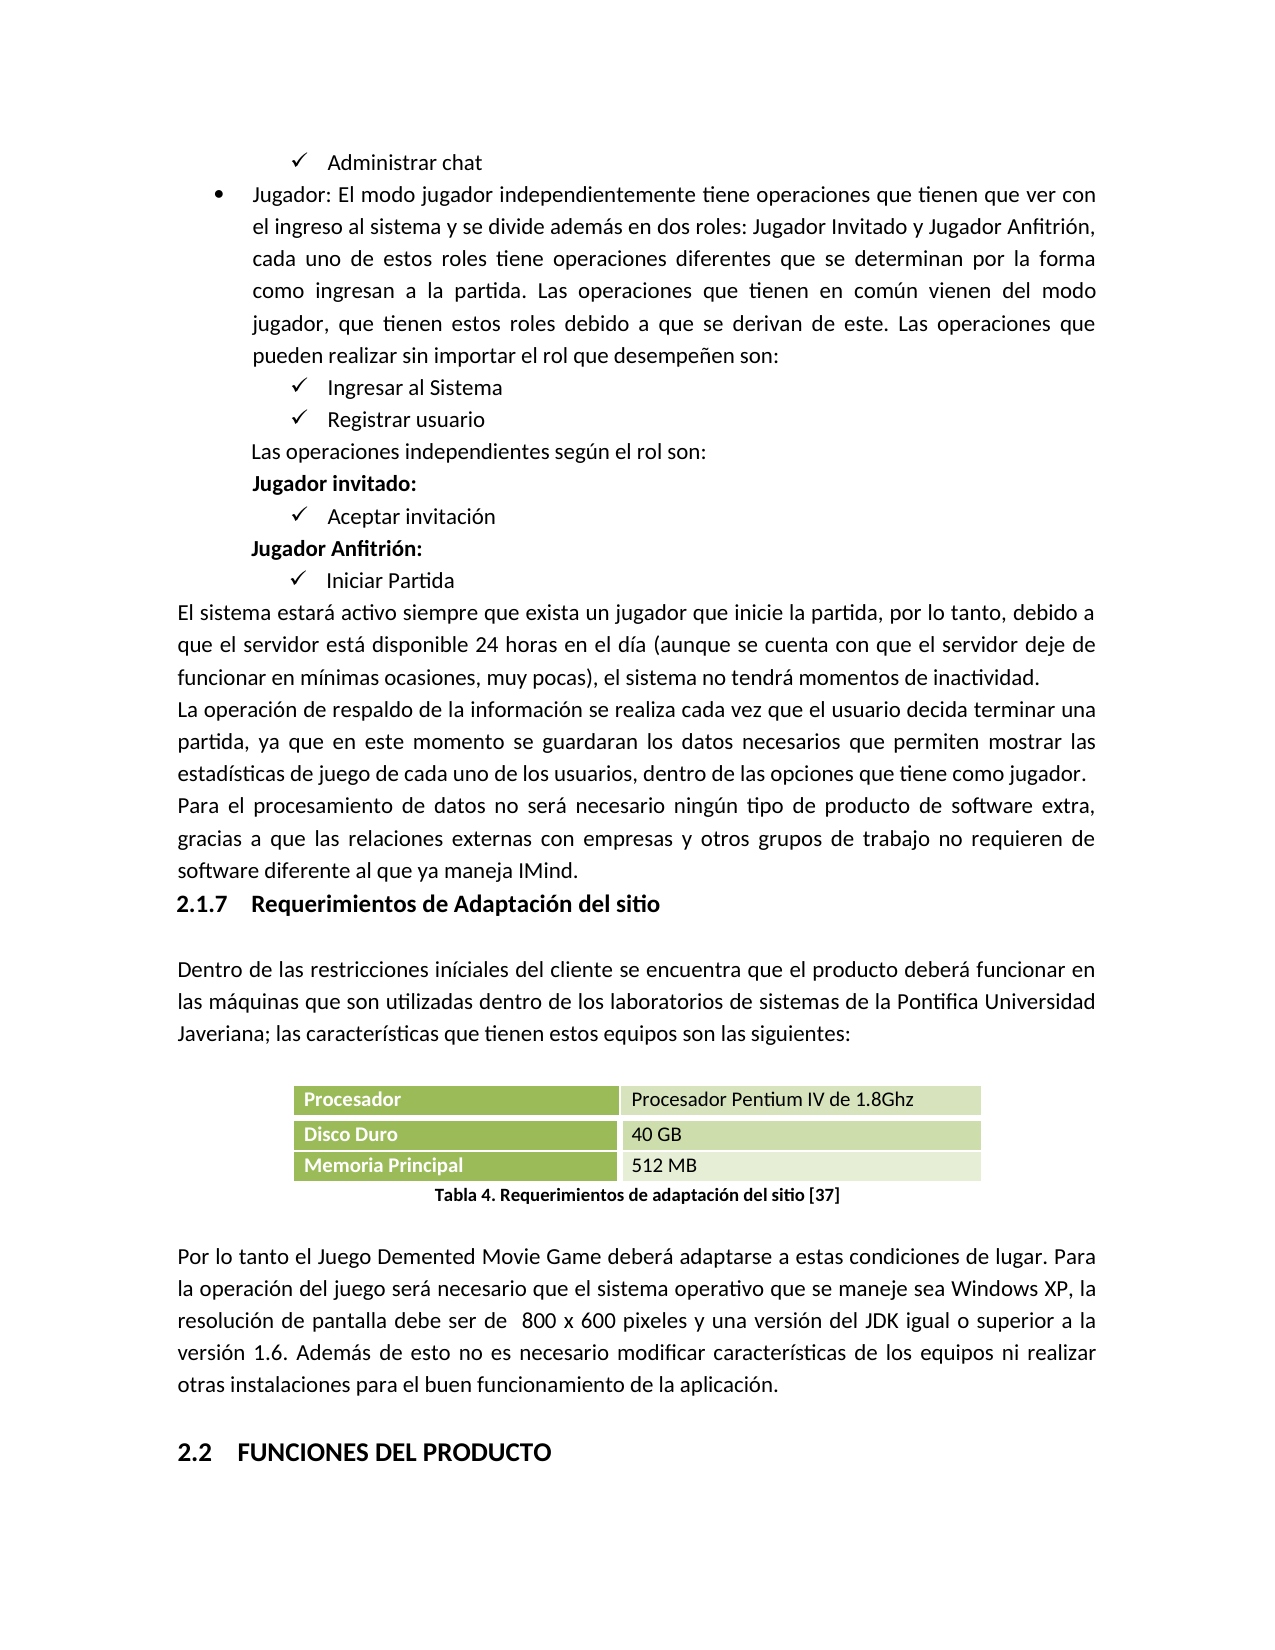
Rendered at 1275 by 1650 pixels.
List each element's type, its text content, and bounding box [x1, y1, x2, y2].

text Dentro de las restricciones iníciales del cliente se encuentra que el producto deberá funcionar en las máquinas que son utilizadas dentro de los laboratorios de sistemas de la Pontifica Universidad Javeriana; las características que tienen estos equipos son las siguientes: [177, 955, 1098, 1048]
text El sistema estará activo siempre que exista un jugador que inicie la partida, por lo tanto, debido a que el servidor está disponible 24 horas en el día (aunque se cuenta con que el servidor deje de funcionar en mínimas ocasiones, muy pocas), el sistema no tendrá momentos de inactividad. [177, 598, 1098, 691]
table_cell Disco Duro [294, 1121, 617, 1150]
text La operación de respaldo de la información se realiza cada vez que el usuario decida terminar una partida, ya que en este momento se guardaran los datos necesarios que permiten mostrar las estadísticas de juego de cada uno de los usuarios, dentro de las opciones que tiene como jugador. [177, 695, 1098, 787]
list Ingresar al Sistema [290, 373, 1098, 401]
text Jugador invitado: [252, 469, 1098, 498]
text Las operaciones independientes según el rol son: [251, 437, 1098, 465]
text Por lo tanto el Juego Demented Movie Game deberá adaptarse a estas condiciones de lugar. Para la operación del juego será necesario que el sistema operativo que se maneje sea Windows XP, la resolución de pantalla debe ser de 800 x 600 pixeles y una versión del JDK igual o superior a la versión 1.6. Además de esto no es necesario modificar características de los equipos ni realizar otras instalaciones para el buen funcionamiento de la aplicación. [177, 1242, 1098, 1399]
list Iniciar Partida [288, 566, 1098, 594]
list Aceptar invitación [290, 502, 1098, 530]
table_header Procesador Pentium IV de 1.8Ghz [621, 1086, 981, 1115]
text Para el procesamiento de datos no será necesario ningún tipo de producto de software extra, gracias a que las relaciones externas con empresas y otros grupos de trabajo no requieren de software diferente al que ya maneja IMind. [177, 791, 1098, 884]
table_cell Memoria Principal [294, 1152, 617, 1181]
text Jugador Anfitrión: [251, 534, 1098, 562]
table_cell 40 GB [623, 1121, 981, 1150]
list Administrar chat [290, 148, 1098, 176]
text Tabla 4. Requerimientos de adaptación del sitio [37] [177, 1183, 1098, 1206]
list Jugador: El modo jugador independientemente tiene operaciones que tienen que ver con el ingreso al sistema y se divide además en dos roles: Jugador Invitado y Jugador Anfitrión, cada uno de estos roles tiene operaciones diferentes que se determinan por la forma como ingresan a la partida. Las operaciones que tienen en común vienen del modo jugador, que tienen estos roles debido a que se derivan de este. Las operaciones que pueden realizar sin importar el rol que desempeñen son: [215, 180, 1098, 369]
table_cell 512 MB [623, 1152, 981, 1181]
subtitle Requerimientos de Adaptación del sitio [176, 888, 1098, 918]
list Registrar usuario [290, 405, 1098, 433]
subtitle FUNCIONES DEL PRODUCTO [177, 1435, 1098, 1468]
table_header Procesador [294, 1086, 619, 1115]
